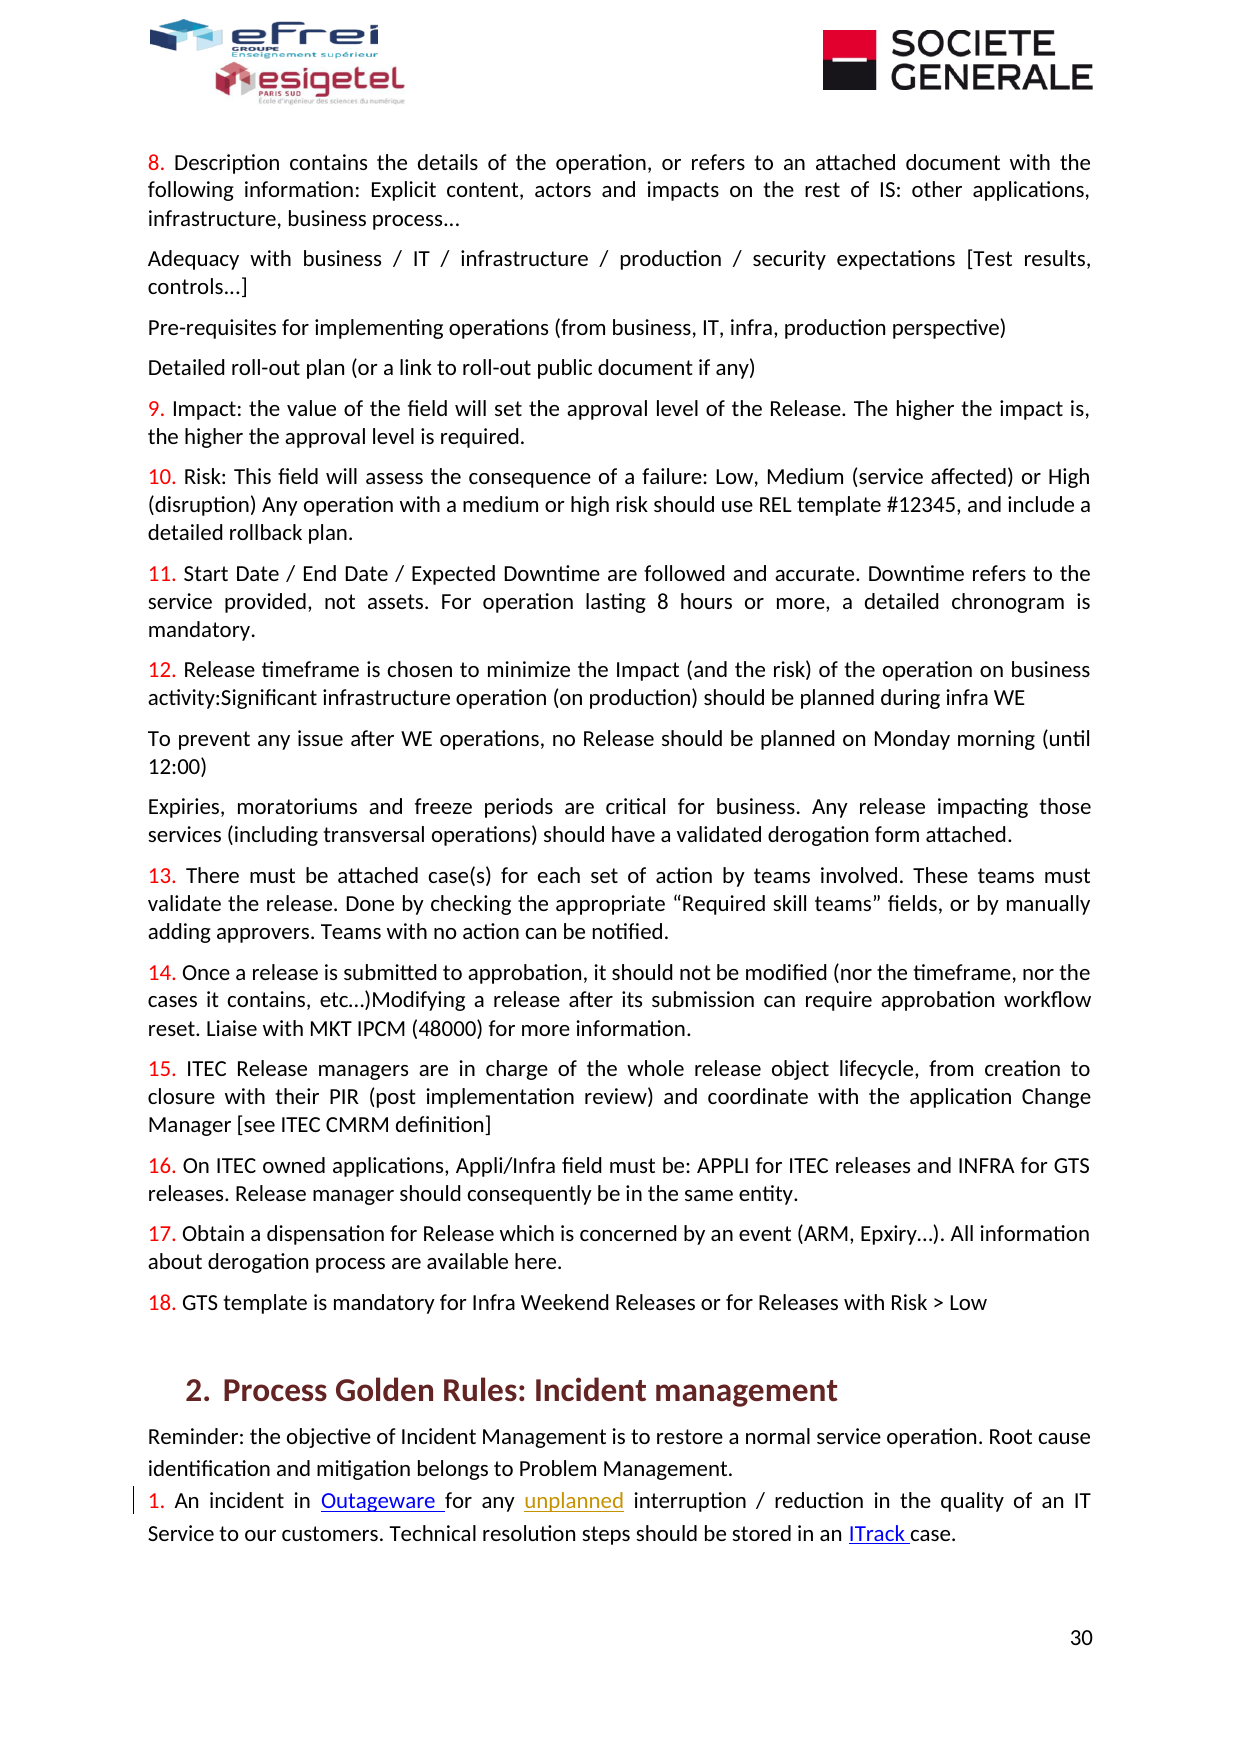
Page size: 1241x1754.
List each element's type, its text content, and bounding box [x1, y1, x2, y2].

text 1. An incident in Outageware for any interruption / reduction in the quality of an IT Service to our customers. Technical resolution steps should be stored in an ITrack case. [148, 1486, 1093, 1547]
text 13. There must be attached case(s) for each set of action by teams involved. These teams must validate the release. Done by checking the appropriate “Required skill teams” fields, or by manually adding approvers. Teams with no action can be notified. [148, 861, 1093, 945]
text 10. Risk: This field will assess the consequence of a failure: Low, Medium (service affected) or High (disruption) Any operation with a medium or high risk should use REL template #12345, and include a detailed rollback plan. [148, 462, 1093, 546]
text Detailed roll-out plan (or a link to roll-out public document if any) [148, 353, 1093, 381]
text 8. Description contains the details of the operation, or refers to an attached document with the following information: Explicit content, actors and impacts on the rest of IS: other applications, infrastructure, business process... [148, 148, 1093, 232]
text 9. Impact: the value of the field will set the approval level of the Release. The higher the impact is, the higher the approval level is required. [148, 394, 1093, 450]
text 12. Release timeframe is chosen to minimize the Impact (and the risk) of the operation on business activity:Significant infrastructure operation (on production) should be planned during infra WE [148, 655, 1093, 711]
subtitle Process Golden Rules: Incident management [185, 1369, 1093, 1409]
text 15. ITEC Release managers are in charge of the whole release object lifecycle, from creation to closure with their PIR (post implementation review) and coordinate with the application Change Manager [see ITEC CMRM definition] [148, 1054, 1093, 1138]
text 16. On ITEC owned applications, Appli/Infra field must be: APPLI for ITEC releases and INFRA for GTS releases. Release manager should consequently be in the same entity. [148, 1151, 1093, 1207]
text 17. Obtain a dispensation for Release which is concerned by an event (ARM, Epxiry…). All information about derogation process are available here. [148, 1219, 1093, 1275]
text Pre-requisites for implementing operations (from business, IT, infra, production perspective) [148, 313, 1093, 341]
text 18. GTS template is mandatory for Infra Weekend Releases or for Releases with Risk > Low [148, 1288, 1093, 1316]
picture [823, 30, 1093, 90]
text To prevent any issue after WE operations, no Release should be planned on Monday morning (until 12:00) [148, 724, 1093, 780]
text Reminder: the objective of Incident Management is to restore a normal service operation. Root cause identification and mitigation belongs to Problem Management. [148, 1422, 1093, 1482]
text 14. Once a release is submitted to approbation, it should not be modified (nor the timeframe, nor the cases it contains, etc…)Modifying a release after its submission can require approbation workflow reset. Liaise with MKT IPCM (48000) for more information. [148, 958, 1093, 1042]
text Expiries, moratoriums and freeze periods are critical for business. Any release impacting those services (including transversal operations) should have a validated derogation form attached. [148, 792, 1093, 848]
text 11. Start Date / End Date / Expected Downtime are followed and accurate. Downtime refers to the service provided, not assets. For operation lasting 8 hours or more, a detailed chronogram is mandatory. [148, 559, 1093, 643]
picture [148, 7, 413, 139]
text Adequacy with business / IT / infrastructure / production / security expectations [Test results, controls...] [148, 244, 1093, 300]
